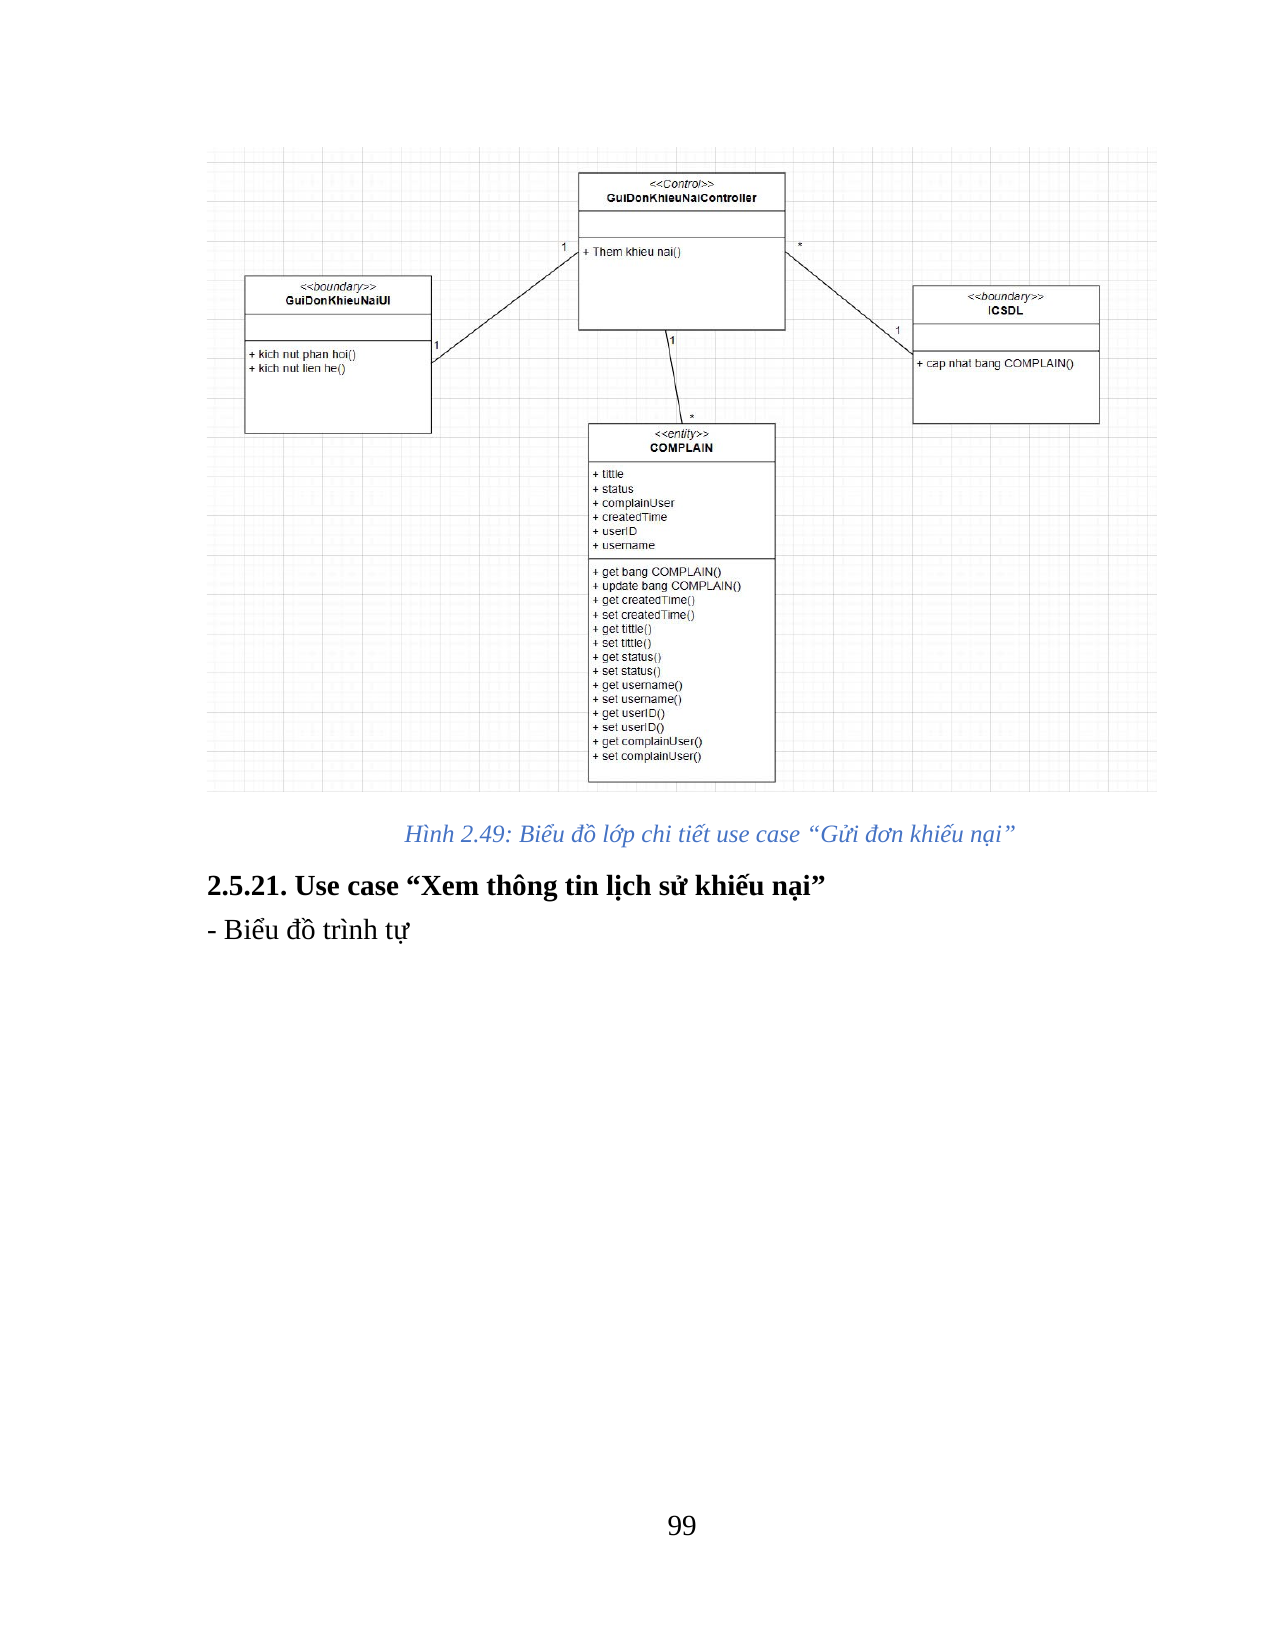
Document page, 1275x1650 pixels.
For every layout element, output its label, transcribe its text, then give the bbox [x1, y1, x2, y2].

text - Biểu đồ trình tự [207, 912, 1157, 946]
text Hình 2.49: Biểu đồ lớp chi tiết use case “Gửi đơn khiếu nại” [207, 819, 1157, 847]
picture [206, 147, 1157, 792]
subtitle 2.5.21. Use case “Xem thông tin lịch sử khiếu nại” [207, 868, 1157, 902]
